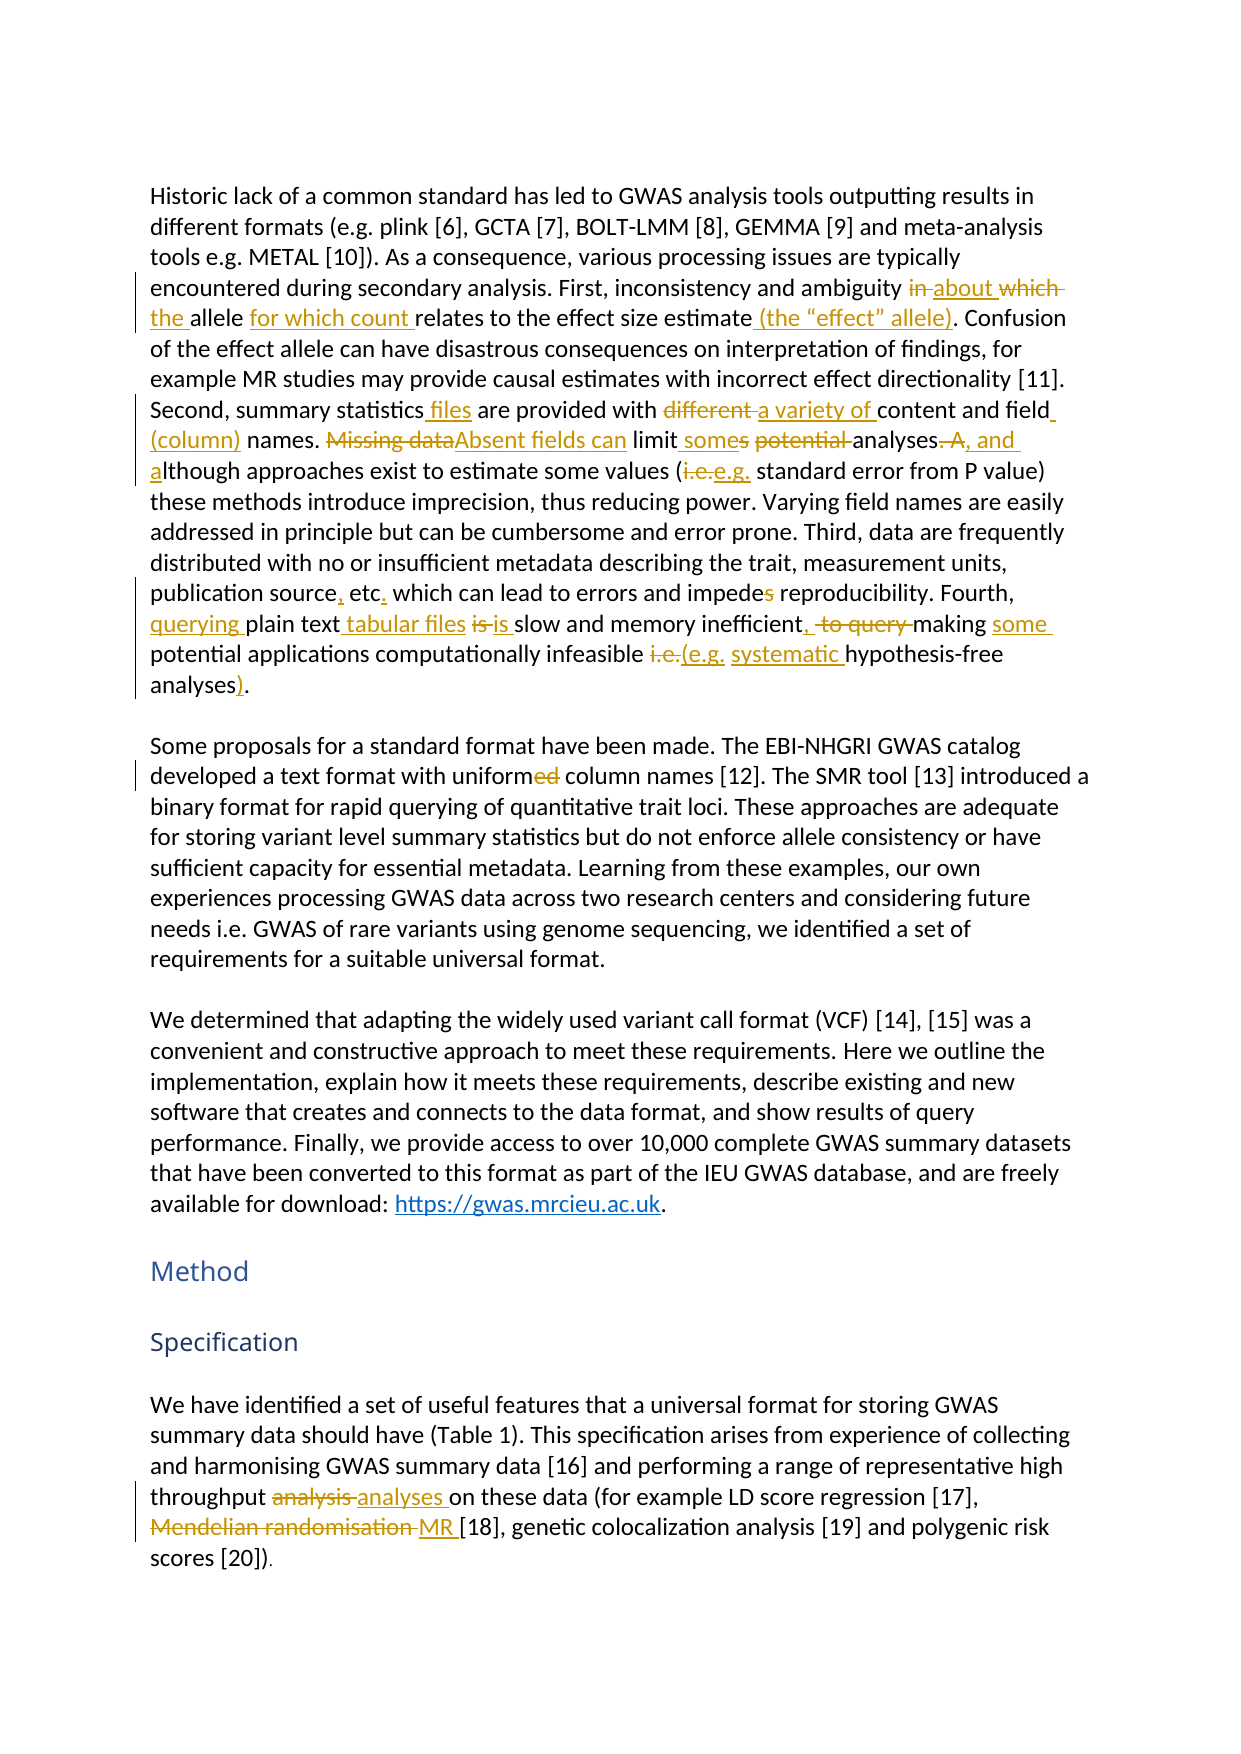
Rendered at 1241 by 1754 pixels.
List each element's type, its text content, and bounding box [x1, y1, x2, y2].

text Some proposals for a standard format have been made. The EBI-NHGRI GWAS catalog developed a text format with uniform column names [12]. The SMR tool [13] introduced a binary format for rapid querying of quantitative trait loci. These approaches are adequate for storing variant level summary statistics but do not enforce allele consistency or have sufficient capacity for essential metadata. Learning from these examples, our own experiences processing GWAS data across two research centers and considering future needs i.e. GWAS of rare variants using genome sequencing, we identified a set of requirements for a suitable universal format. [150, 730, 1090, 974]
text We determined that adapting the widely used variant call format (VCF) [14], [15] was a convenient and constructive approach to meet these requirements. Here we outline the implementation, explain how it meets these requirements, describe existing and new software that creates and connects to the data format, and show results of query performance. Finally, we provide access to over 10,000 complete GWAS summary datasets that have been converted to this format as part of the IEU GWAS database, and are freely available for download: https://gwas.mrcieu.ac.uk. [150, 1004, 1090, 1218]
text We have identified a set of useful features that a universal format for storing GWAS summary data should have (Table 1). This specification arises from experience of collecting and harmonising GWAS summary data [16] and performing a range of representative high throughput on these data (for example LD score regression [17], [18], genetic colocalization analysis [19] and polygenic risk scores [20]). [150, 1389, 1090, 1572]
text Historic lack of a common standard has led to GWAS analysis tools outputting results in different formats (e.g. plink [6], GCTA [7], BOLT-LMM [8], GEMMA [9] and meta-analysis tools e.g. METAL [10]). As a consequence, various processing issues are typically encountered during secondary analysis. First, inconsistency and ambiguity allele relates to the effect size estimate. Confusion of the effect allele can have disastrous consequences on interpretation of findings, for example MR studies may provide causal estimates with incorrect effect directionality [11]. Second, summary statistics are provided with content and field names. limit analyseslthough approaches exist to estimate some values ( standard error from P value) these methods introduce imprecision, thus reducing power. Varying field names are easily addressed in principle but can be cumbersome and error prone. Third, data are frequently distributed with no or insufficient metadata describing the trait, measurement units, publication source etc which can lead to errors and impede reproducibility. Fourth, plain text slow and memory inefficientmaking potential applications computationally infeasible hypothesis-free analyses. [150, 181, 1090, 699]
subtitle Method [150, 1253, 1090, 1290]
subtitle Specification [150, 1324, 1090, 1358]
